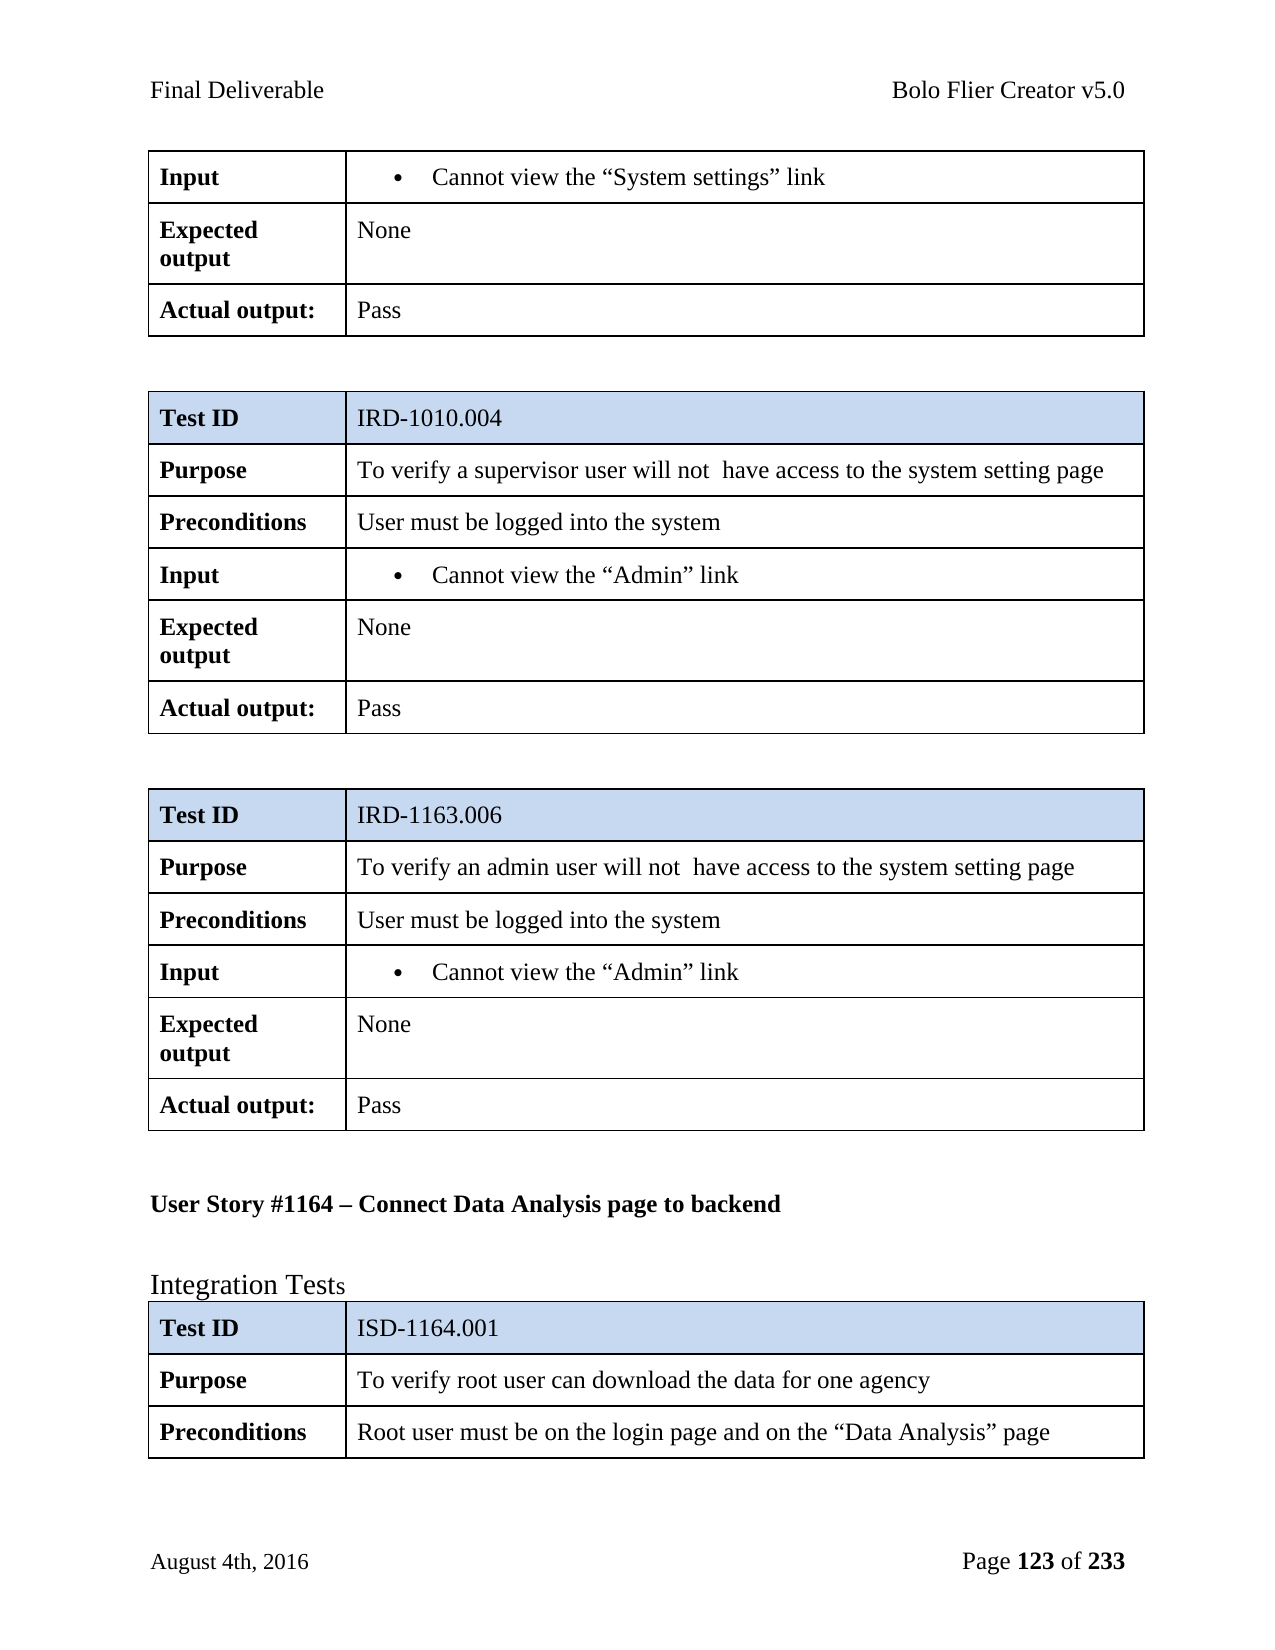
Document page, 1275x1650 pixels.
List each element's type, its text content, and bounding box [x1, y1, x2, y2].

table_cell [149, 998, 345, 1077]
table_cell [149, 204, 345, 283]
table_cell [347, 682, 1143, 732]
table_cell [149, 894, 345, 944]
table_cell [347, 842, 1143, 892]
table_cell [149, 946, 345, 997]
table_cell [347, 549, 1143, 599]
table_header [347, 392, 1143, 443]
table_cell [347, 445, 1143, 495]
text User Story #1164 – Connect Data Analysis page to backend [150, 1189, 1125, 1217]
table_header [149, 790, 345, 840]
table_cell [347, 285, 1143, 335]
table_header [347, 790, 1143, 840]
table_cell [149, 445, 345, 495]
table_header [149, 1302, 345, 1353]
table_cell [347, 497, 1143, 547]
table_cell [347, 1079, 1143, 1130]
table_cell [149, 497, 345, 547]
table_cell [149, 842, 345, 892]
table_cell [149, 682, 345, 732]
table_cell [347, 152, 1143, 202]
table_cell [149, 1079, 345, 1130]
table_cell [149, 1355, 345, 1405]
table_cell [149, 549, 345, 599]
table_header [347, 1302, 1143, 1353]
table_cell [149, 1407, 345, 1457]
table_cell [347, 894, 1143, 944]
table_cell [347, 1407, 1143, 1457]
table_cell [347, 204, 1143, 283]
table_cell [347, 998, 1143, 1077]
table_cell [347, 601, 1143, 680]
text Integration Tests [150, 1267, 1125, 1301]
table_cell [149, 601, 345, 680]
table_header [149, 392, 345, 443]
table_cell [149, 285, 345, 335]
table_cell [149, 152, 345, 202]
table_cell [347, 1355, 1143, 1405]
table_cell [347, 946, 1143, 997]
